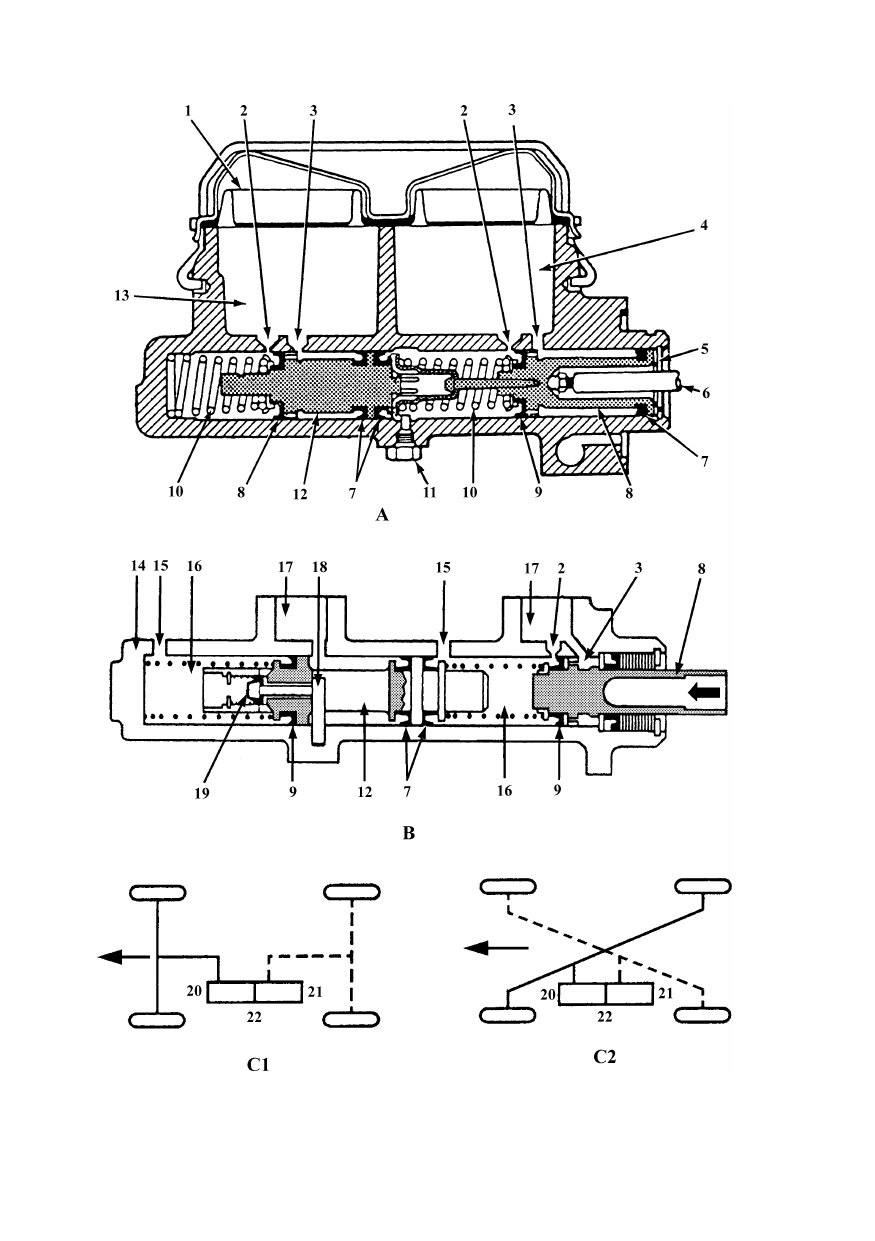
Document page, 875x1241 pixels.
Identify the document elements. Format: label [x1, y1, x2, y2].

picture [97, 104, 732, 1071]
